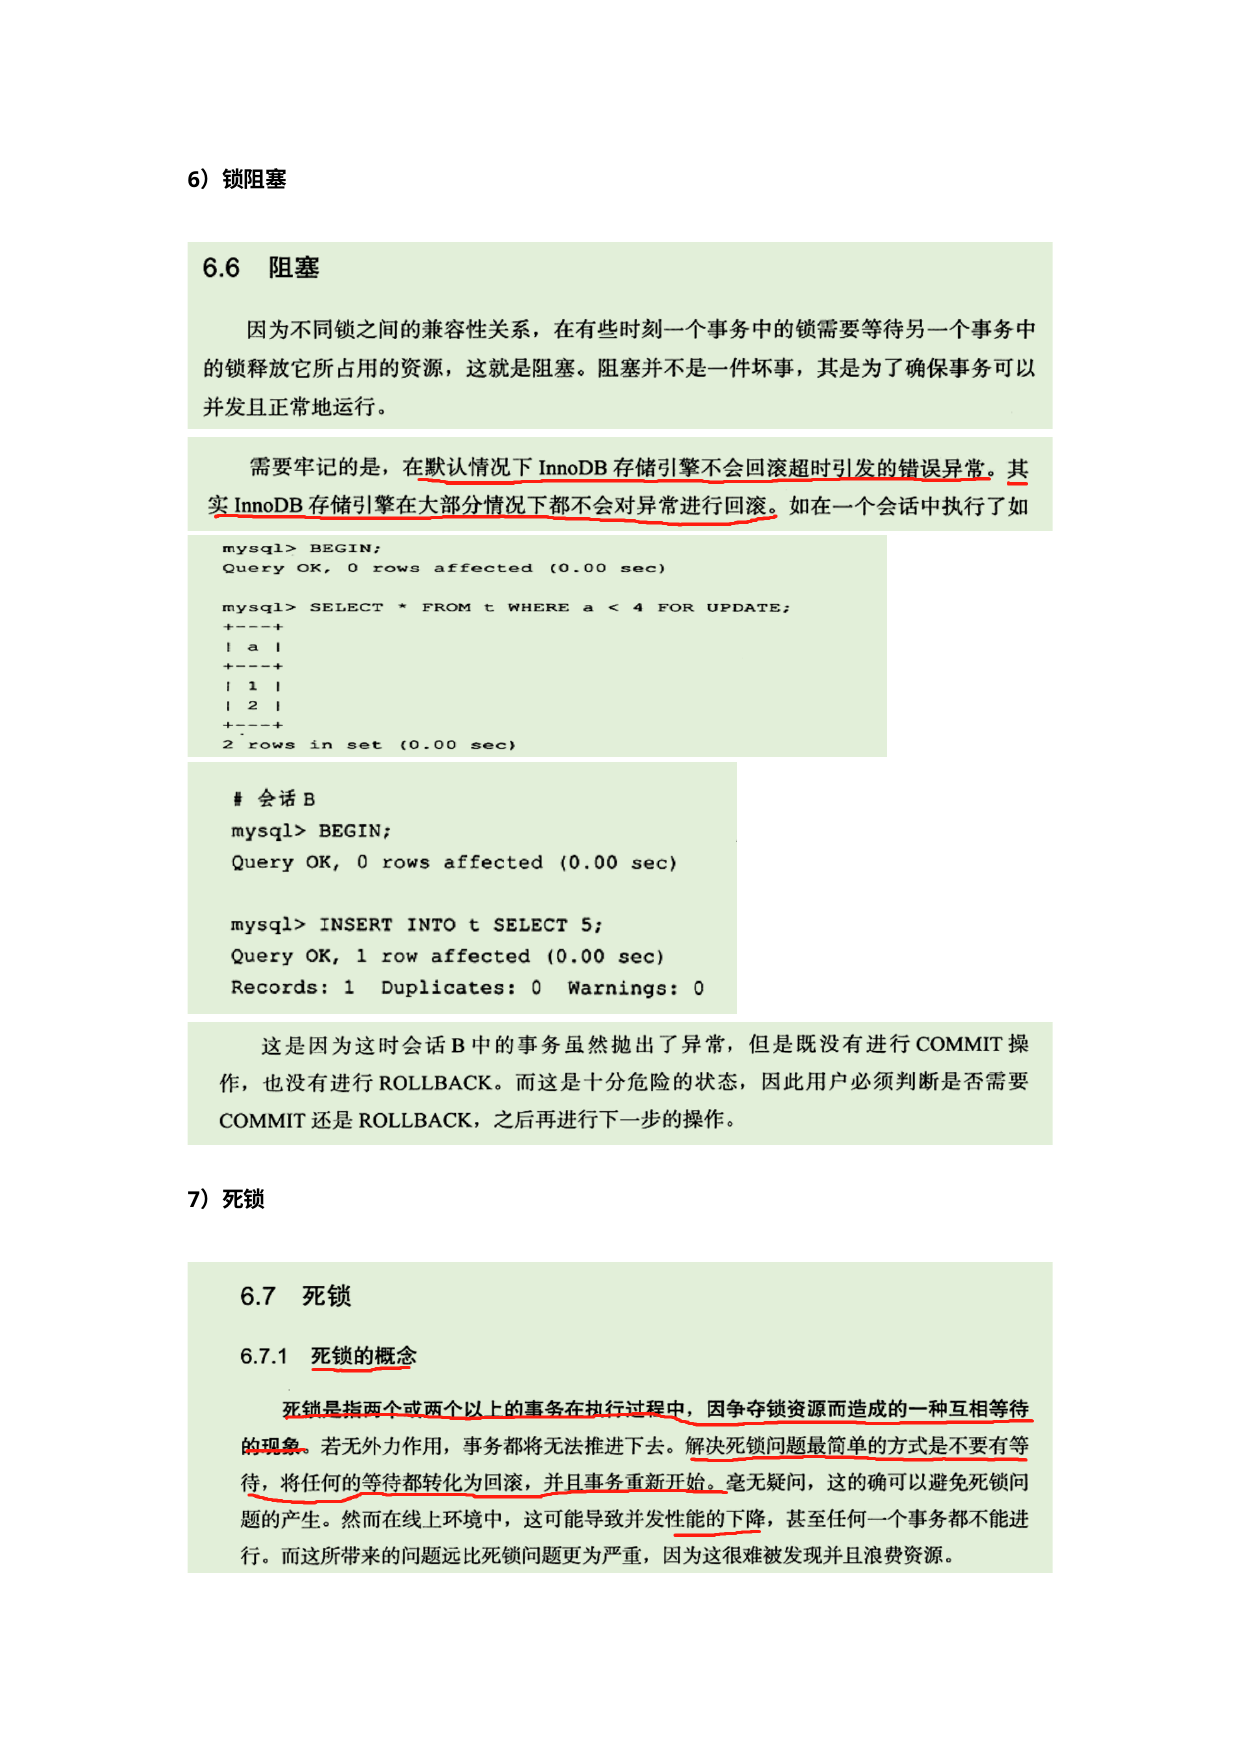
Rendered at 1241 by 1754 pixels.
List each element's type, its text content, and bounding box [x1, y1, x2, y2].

picture [187, 437, 1053, 531]
subtitle 7）死锁 [187, 1182, 1053, 1214]
picture [187, 242, 1053, 429]
subtitle 6）锁阻塞 [187, 162, 1053, 194]
picture [187, 535, 887, 757]
picture [187, 762, 737, 1014]
picture [187, 1262, 1053, 1573]
picture [187, 1022, 1053, 1145]
